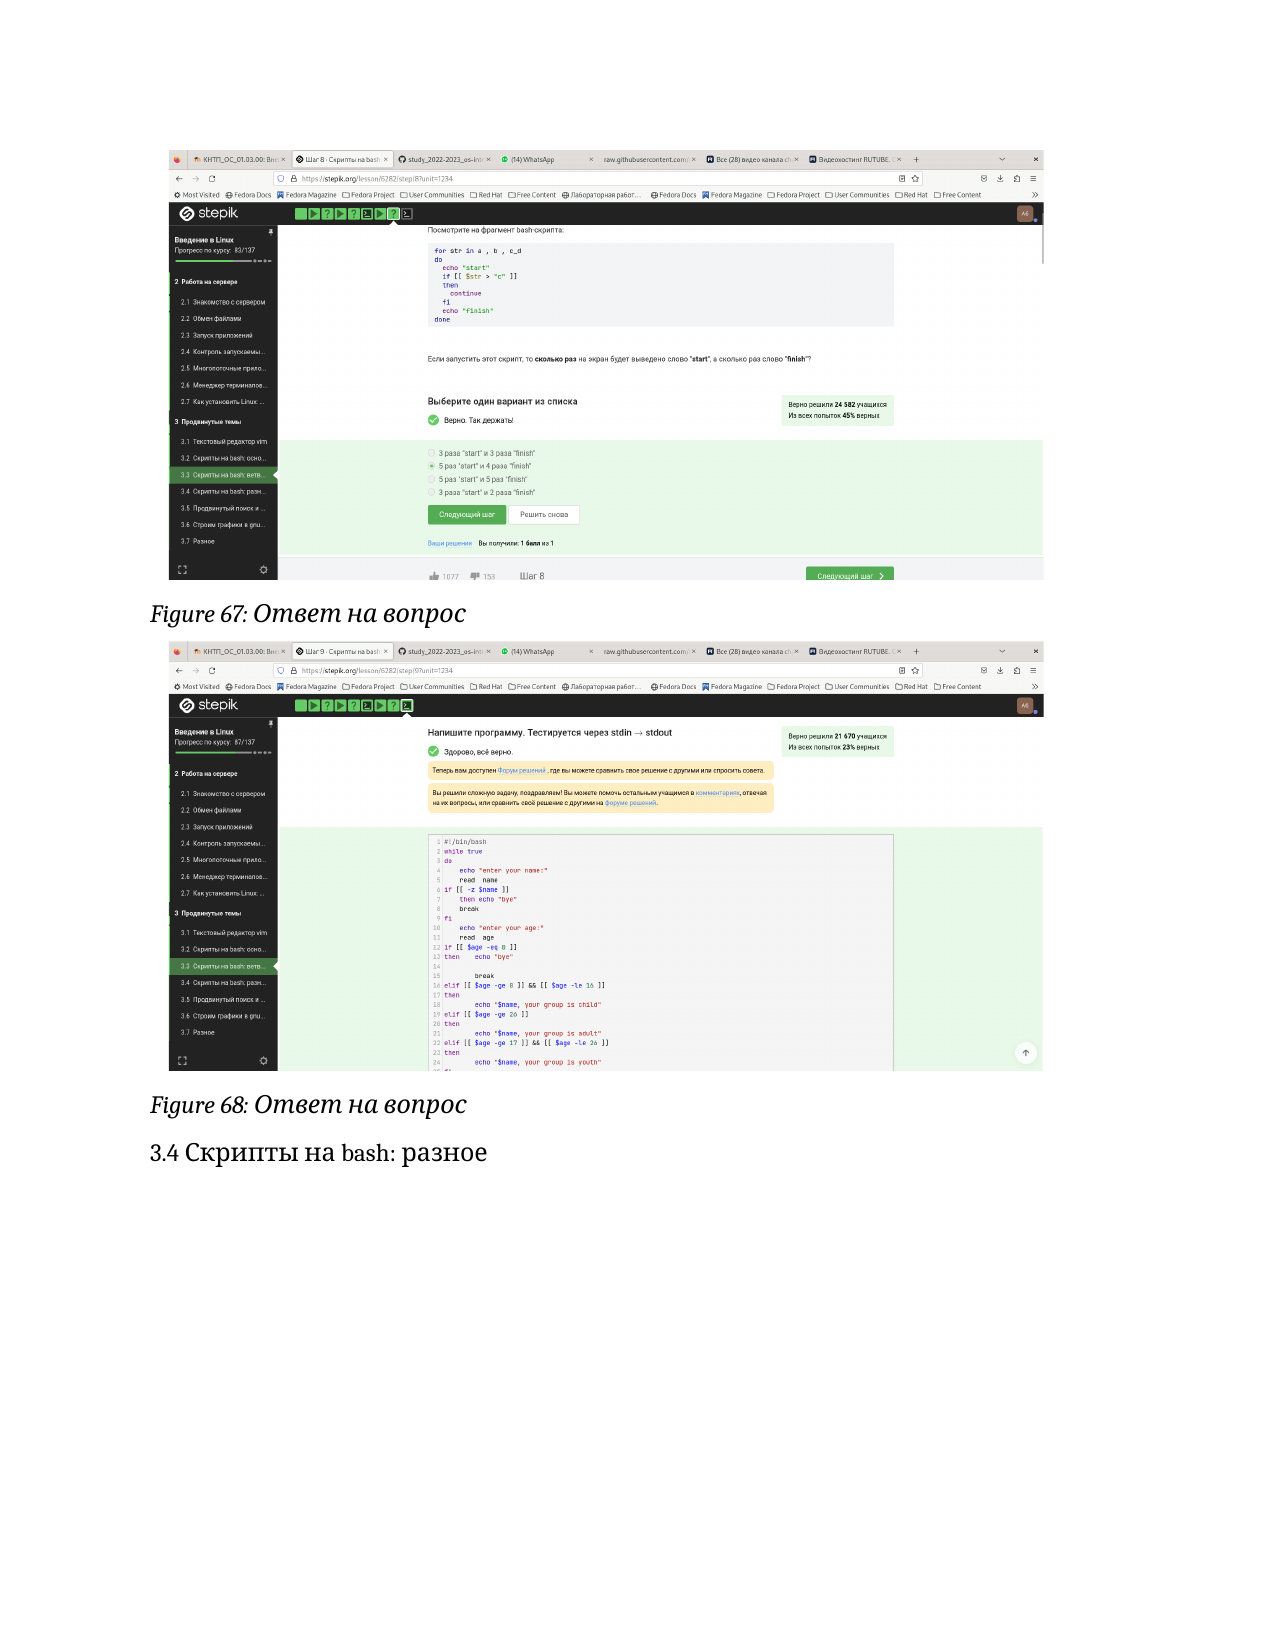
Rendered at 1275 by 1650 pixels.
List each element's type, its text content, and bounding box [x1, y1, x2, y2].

text 3.4 Скрипты на bash: разное [150, 1139, 1125, 1168]
text Figure 67: Ответ на вопрос [150, 600, 1125, 629]
text Figure 68: Ответ на вопрос [150, 1091, 1125, 1120]
picture [168, 641, 1044, 1071]
picture [168, 150, 1044, 580]
